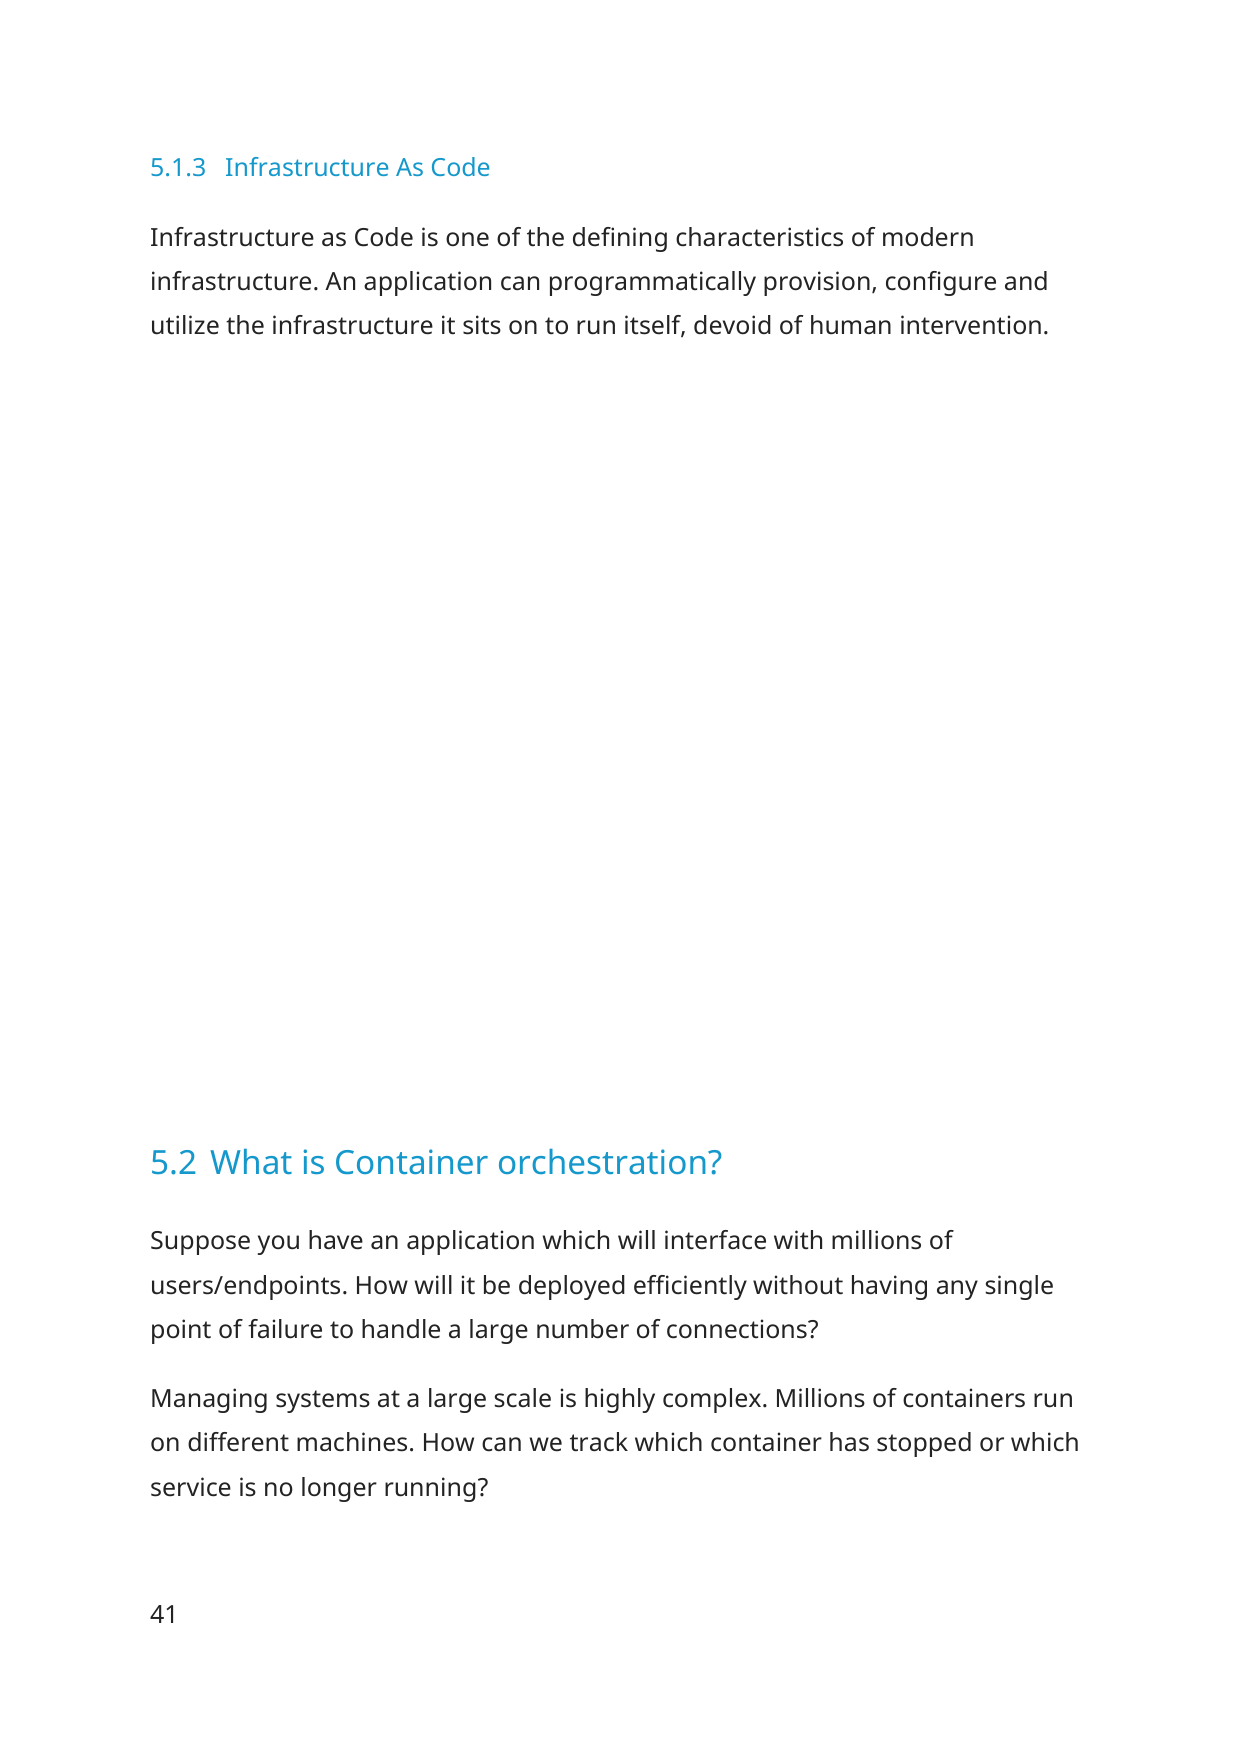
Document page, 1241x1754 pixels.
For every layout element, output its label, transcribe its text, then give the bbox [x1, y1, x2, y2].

text Managing systems at a large scale is highly complex. Millions of containers run on different machines. How can we track which container has stopped or which service is no longer running? [150, 1381, 1090, 1503]
subtitle Infrastructure As Code [150, 150, 1090, 184]
text Suppose you have an application which will interface with millions of users/endpoints. How will it be deployed efficiently without having any single point of failure to handle a large number of connections? [150, 1223, 1090, 1346]
subtitle What is Container orchestration? [150, 1139, 1090, 1184]
text Infrastructure as Code is one of the defining characteristics of modern infrastructure. An application can programmatically provision, configure and utilize the infrastructure it sits on to run itself, devoid of human intervention. [150, 219, 1090, 342]
